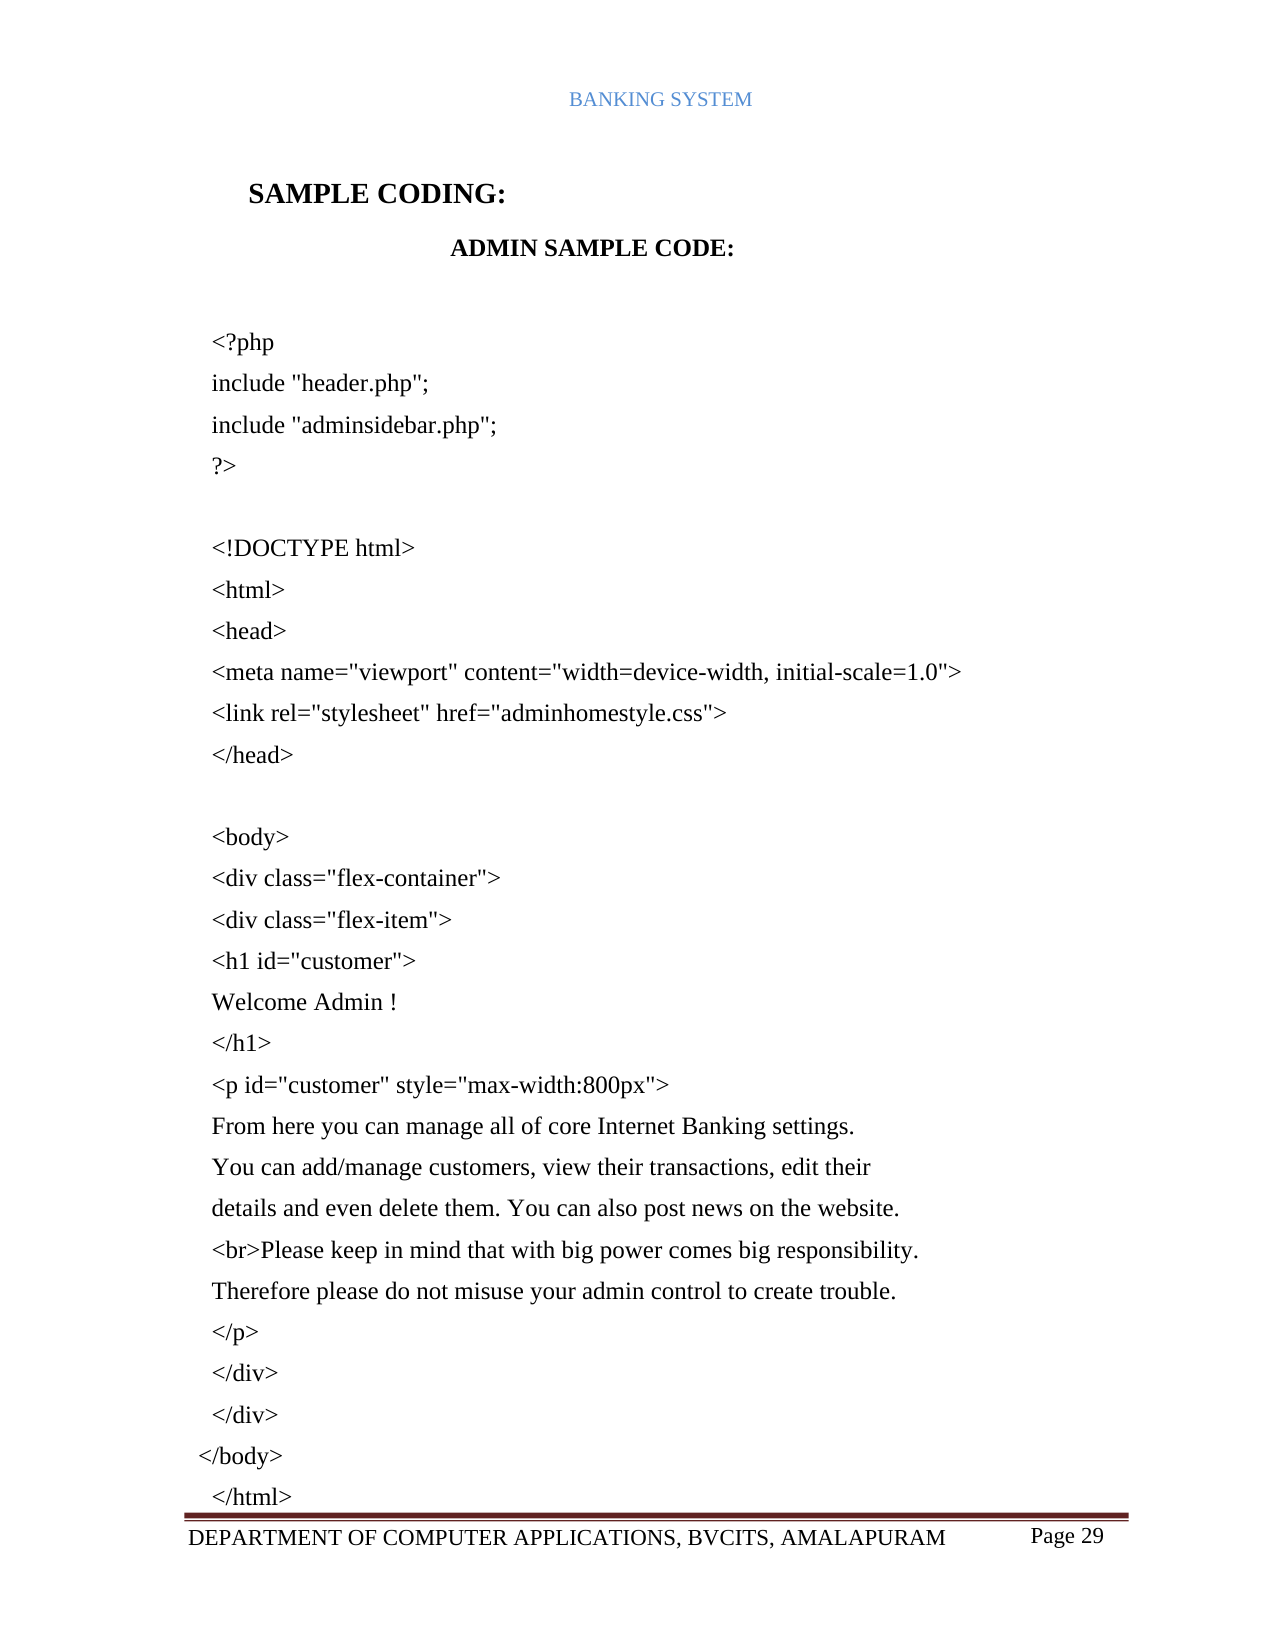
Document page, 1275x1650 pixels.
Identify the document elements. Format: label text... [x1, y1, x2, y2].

text </p> [211, 1317, 1172, 1346]
text </h1> [211, 1028, 1172, 1057]
text <h1 id="customer"> [211, 946, 1172, 975]
text <meta name="viewport" content="width=device-width, initial-scale=1.0"> [211, 657, 1172, 686]
list ADMIN SAMPLE CODE: [381, 233, 1231, 262]
text <p id="customer" style="max-width:800px"> [211, 1070, 1172, 1098]
text Welcome Admin ! [211, 987, 1172, 1016]
text </body> [123, 1441, 1172, 1470]
text </html> [211, 1482, 1172, 1511]
text include "adminsidebar.php"; [211, 410, 1172, 438]
text <?php [211, 327, 1172, 356]
text <link rel="stylesheet" href="adminhomestyle.css"> [211, 698, 1172, 727]
text <br>Please keep in mind that with big power comes big responsibility. [211, 1235, 1172, 1263]
text <!DOCTYPE html> [211, 533, 1172, 562]
text From here you can manage all of core Internet Banking settings. [211, 1111, 1172, 1140]
text details and even delete them. You can also post news on the website. [211, 1193, 1172, 1222]
text ?> [211, 451, 1172, 480]
subtitle SAMPLE CODING: [198, 176, 1231, 209]
text <div class="flex-container"> [211, 863, 1172, 892]
text include "header.php"; [211, 368, 1172, 397]
text You can add/manage customers, view their transactions, edit their [211, 1152, 1172, 1181]
text </div> [211, 1358, 1172, 1387]
text <html> [211, 575, 1172, 603]
text Therefore please do not misuse your admin control to create trouble. [211, 1276, 1172, 1305]
text </div> [211, 1400, 1172, 1428]
text <body> [211, 822, 1172, 851]
text <head> [211, 616, 1172, 645]
text <div class="flex-item"> [211, 905, 1172, 933]
text </head> [211, 740, 1172, 768]
